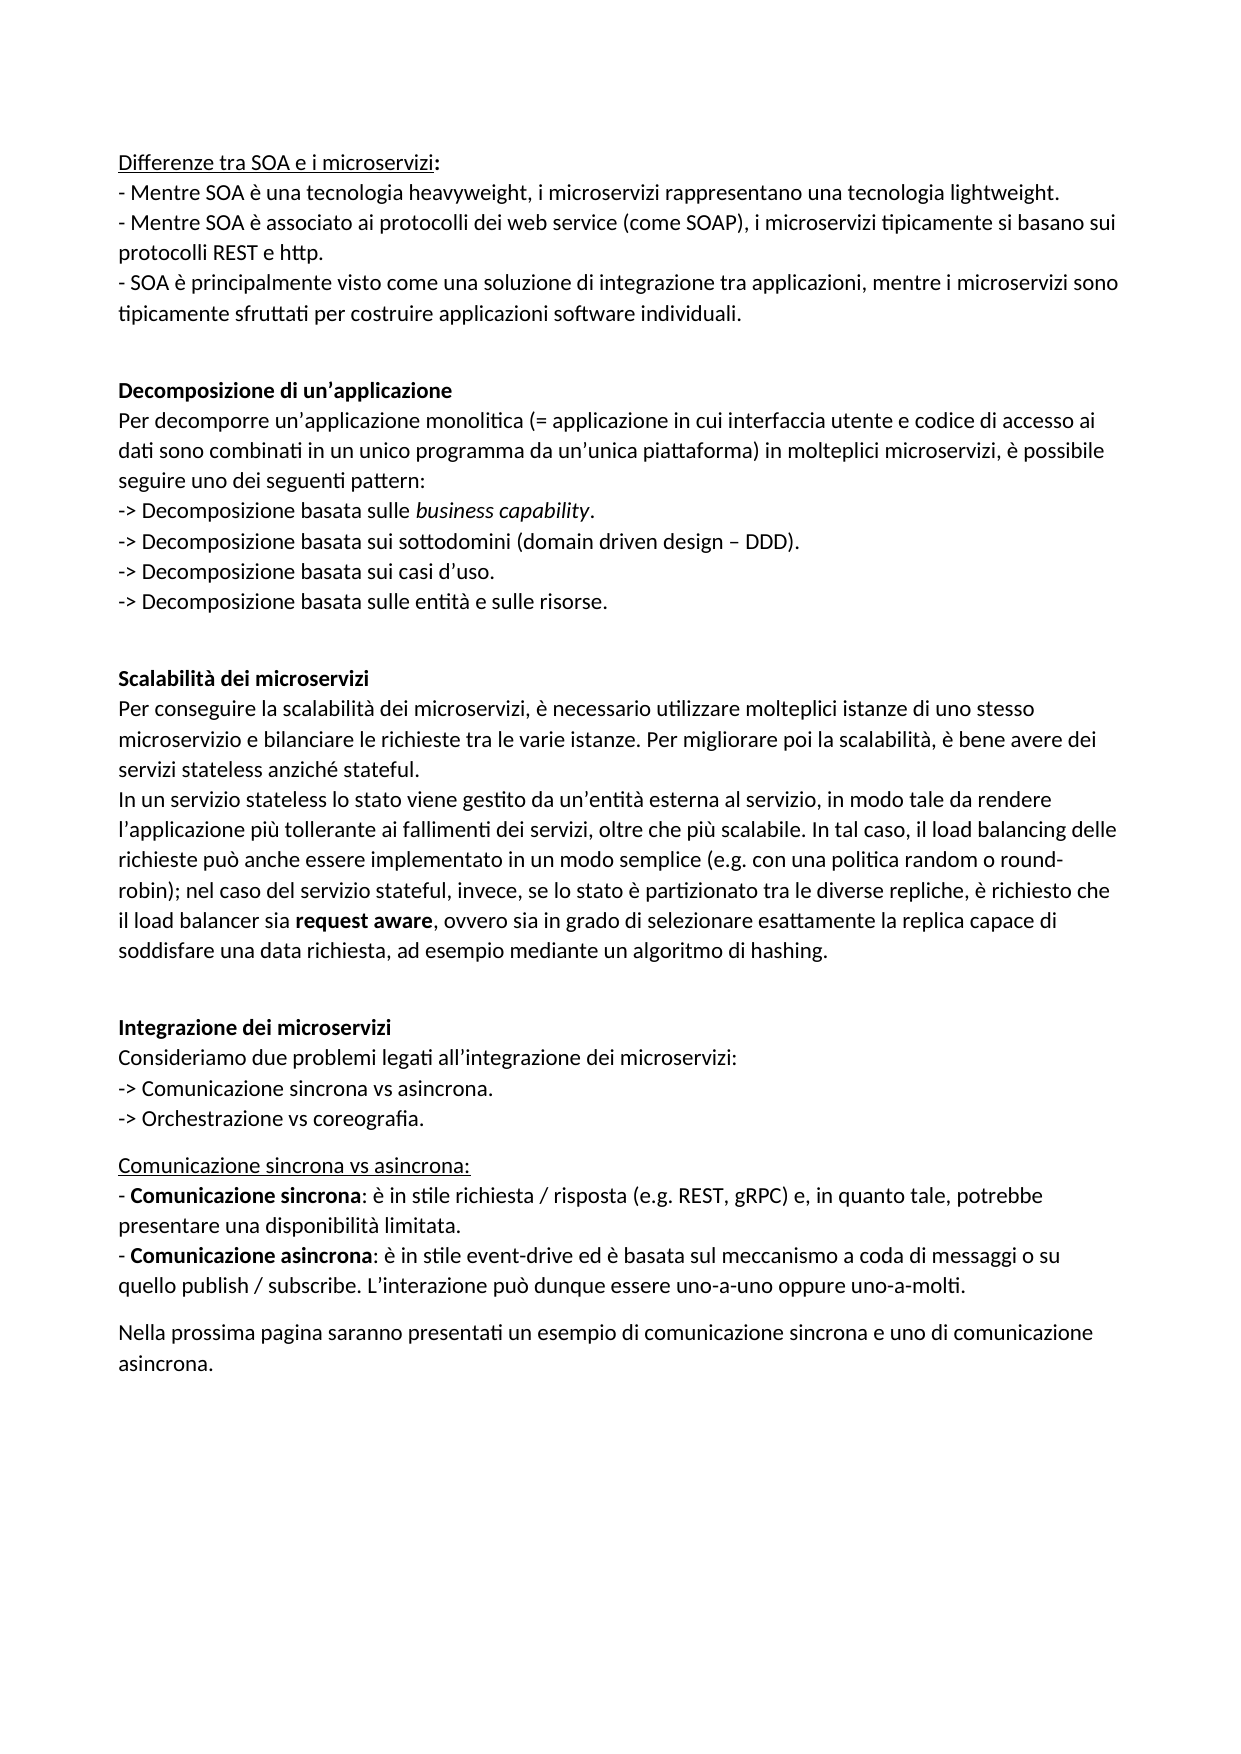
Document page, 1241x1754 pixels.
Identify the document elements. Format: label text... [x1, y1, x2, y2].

text Comunicazione sincrona vs asincrona: - Comunicazione sincrona: è in stile richiesta / risposta (e.g. REST, gRPC) e, in quanto tale, potrebbe presentare una disponibilità limitata. - Comunicazione asincrona: è in stile event-drive ed è basata sul meccanismo a coda di messaggi o su quello publish / subscribe. L’interazione può dunque essere uno-a-uno oppure uno-a-molti. [118, 1151, 1122, 1299]
text Nella prossima pagina saranno presentati un esempio di comunicazione sincrona e uno di comunicazione asincrona. [118, 1318, 1122, 1377]
text Differenze tra SOA e i microservizi: - Mentre SOA è una tecnologia heavyweight, i microservizi rappresentano una tecnologia lightweight. - Mentre SOA è associato ai protocolli dei web service (come SOAP), i microservizi tipicamente si basano sui protocolli REST e http. - SOA è principalmente visto come una soluzione di integrazione tra applicazioni, mentre i microservizi sono tipicamente sfruttati per costruire applicazioni software individuali. [118, 148, 1122, 327]
text Decomposizione di un’applicazione Per decomporre un’applicazione monolitica (= applicazione in cui interfaccia utente e codice di accesso ai dati sono combinati in un unico programma da un’unica piattaforma) in molteplici microservizi, è possibile seguire uno dei seguenti pattern: -> Decomposizione basata sulle business capability. -> Decomposizione basata sui sottodomini (domain driven design – DDD). -> Decomposizione basata sui casi d’uso. -> Decomposizione basata sulle entità e sulle risorse. [118, 346, 1122, 615]
text Scalabilità dei microservizi Per conseguire la scalabilità dei microservizi, è necessario utilizzare molteplici istanze di uno stesso microservizio e bilanciare le richieste tra le varie istanze. Per migliorare poi la scalabilità, è bene avere dei servizi stateless anziché stateful. In un servizio stateless lo stato viene gestito da un’entità esterna al servizio, in modo tale da rendere l’applicazione più tollerante ai fallimenti dei servizi, oltre che più scalabile. In tal caso, il load balancing delle richieste può anche essere implementato in un modo semplice (e.g. con una politica random o round-robin); nel caso del servizio stateful, invece, se lo stato è partizionato tra le diverse repliche, è richiesto che il load balancer sia request aware, ovvero sia in grado di selezionare esattamente la replica capace di soddisfare una data richiesta, ad esempio mediante un algoritmo di hashing. [118, 634, 1122, 964]
text Integrazione dei microservizi Consideriamo due problemi legati all’integrazione dei microservizi: -> Comunicazione sincrona vs asincrona. -> Orchestrazione vs coreografia. [118, 983, 1122, 1132]
